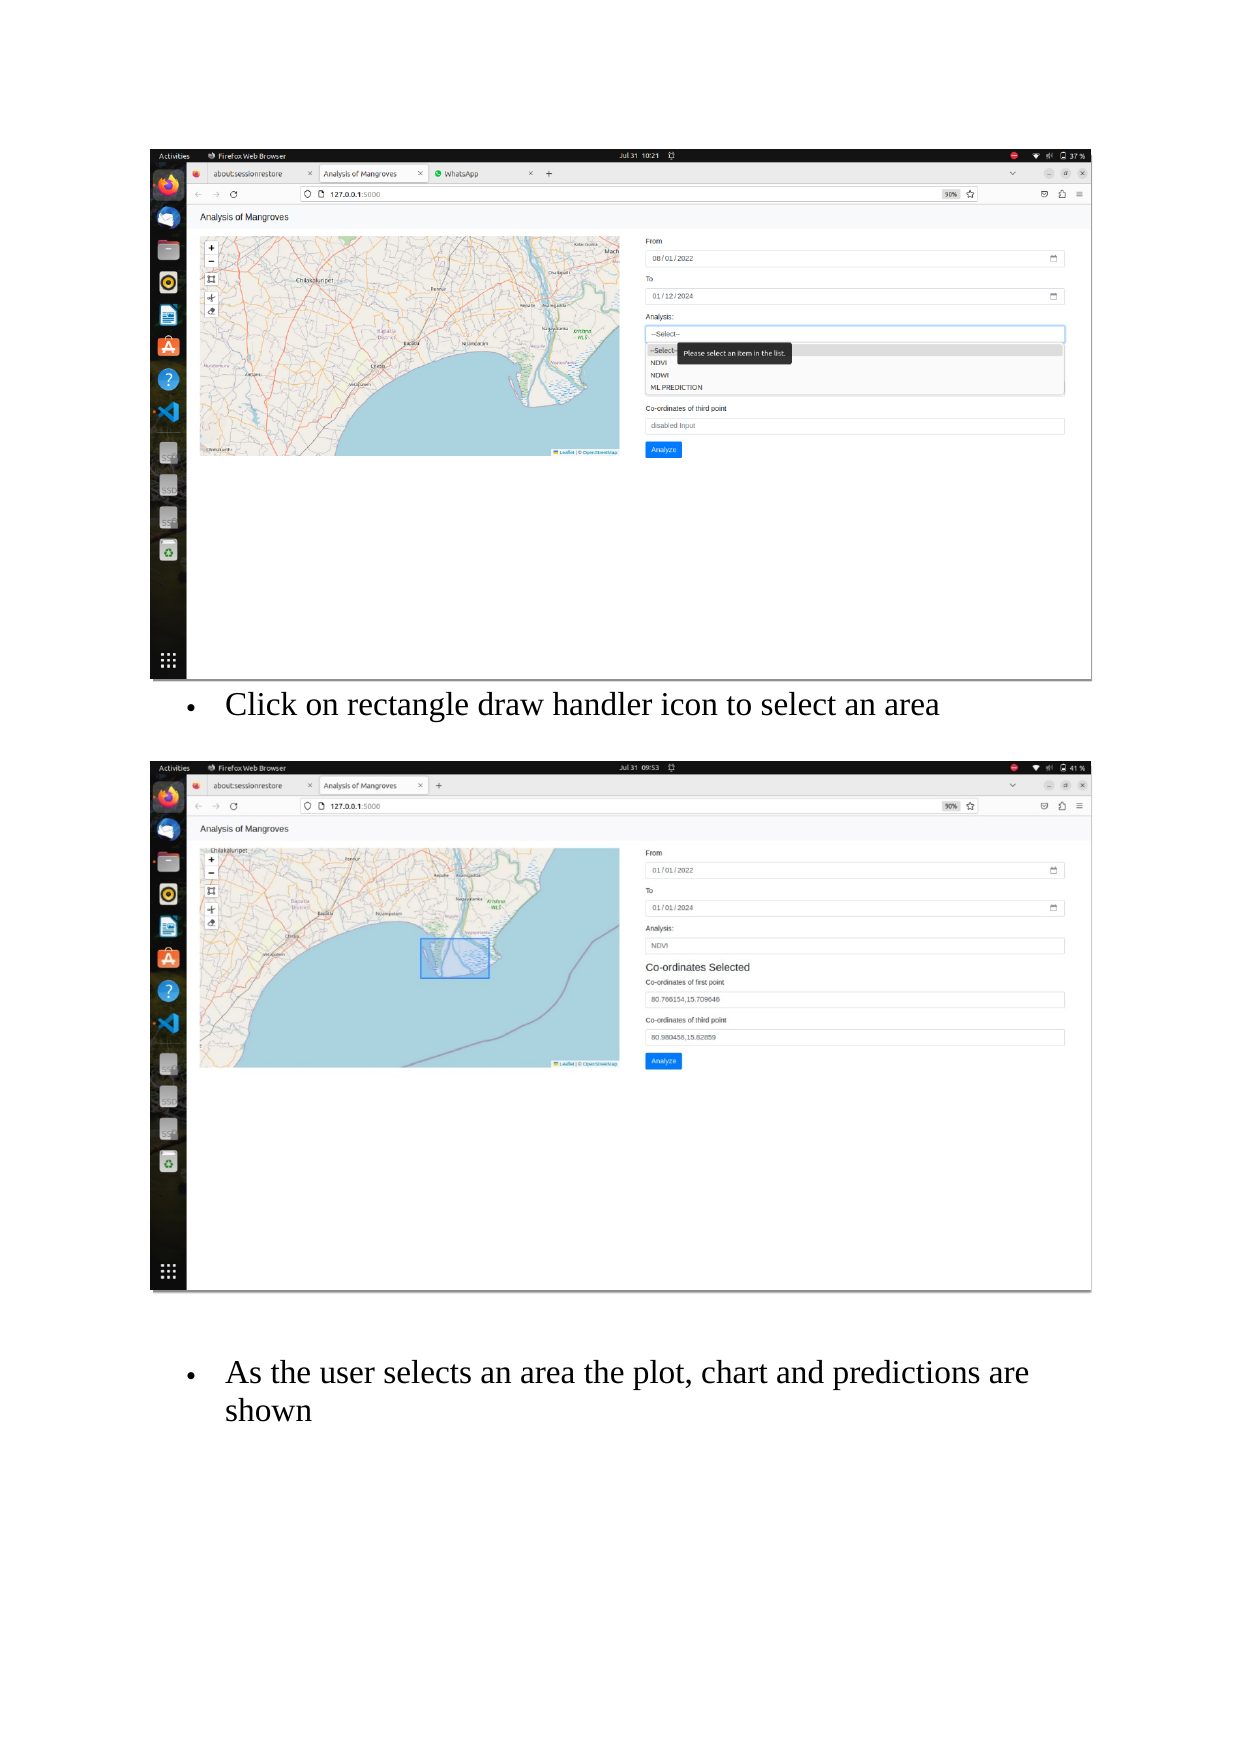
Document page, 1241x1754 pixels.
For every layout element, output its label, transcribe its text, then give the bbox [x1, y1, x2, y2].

list Click on rectangle draw handler icon to select an area [187, 684, 1090, 723]
list As the user selects an area the plot, chart and predictions are shown [187, 1352, 1090, 1429]
picture [150, 149, 1091, 679]
picture [150, 761, 1091, 1290]
